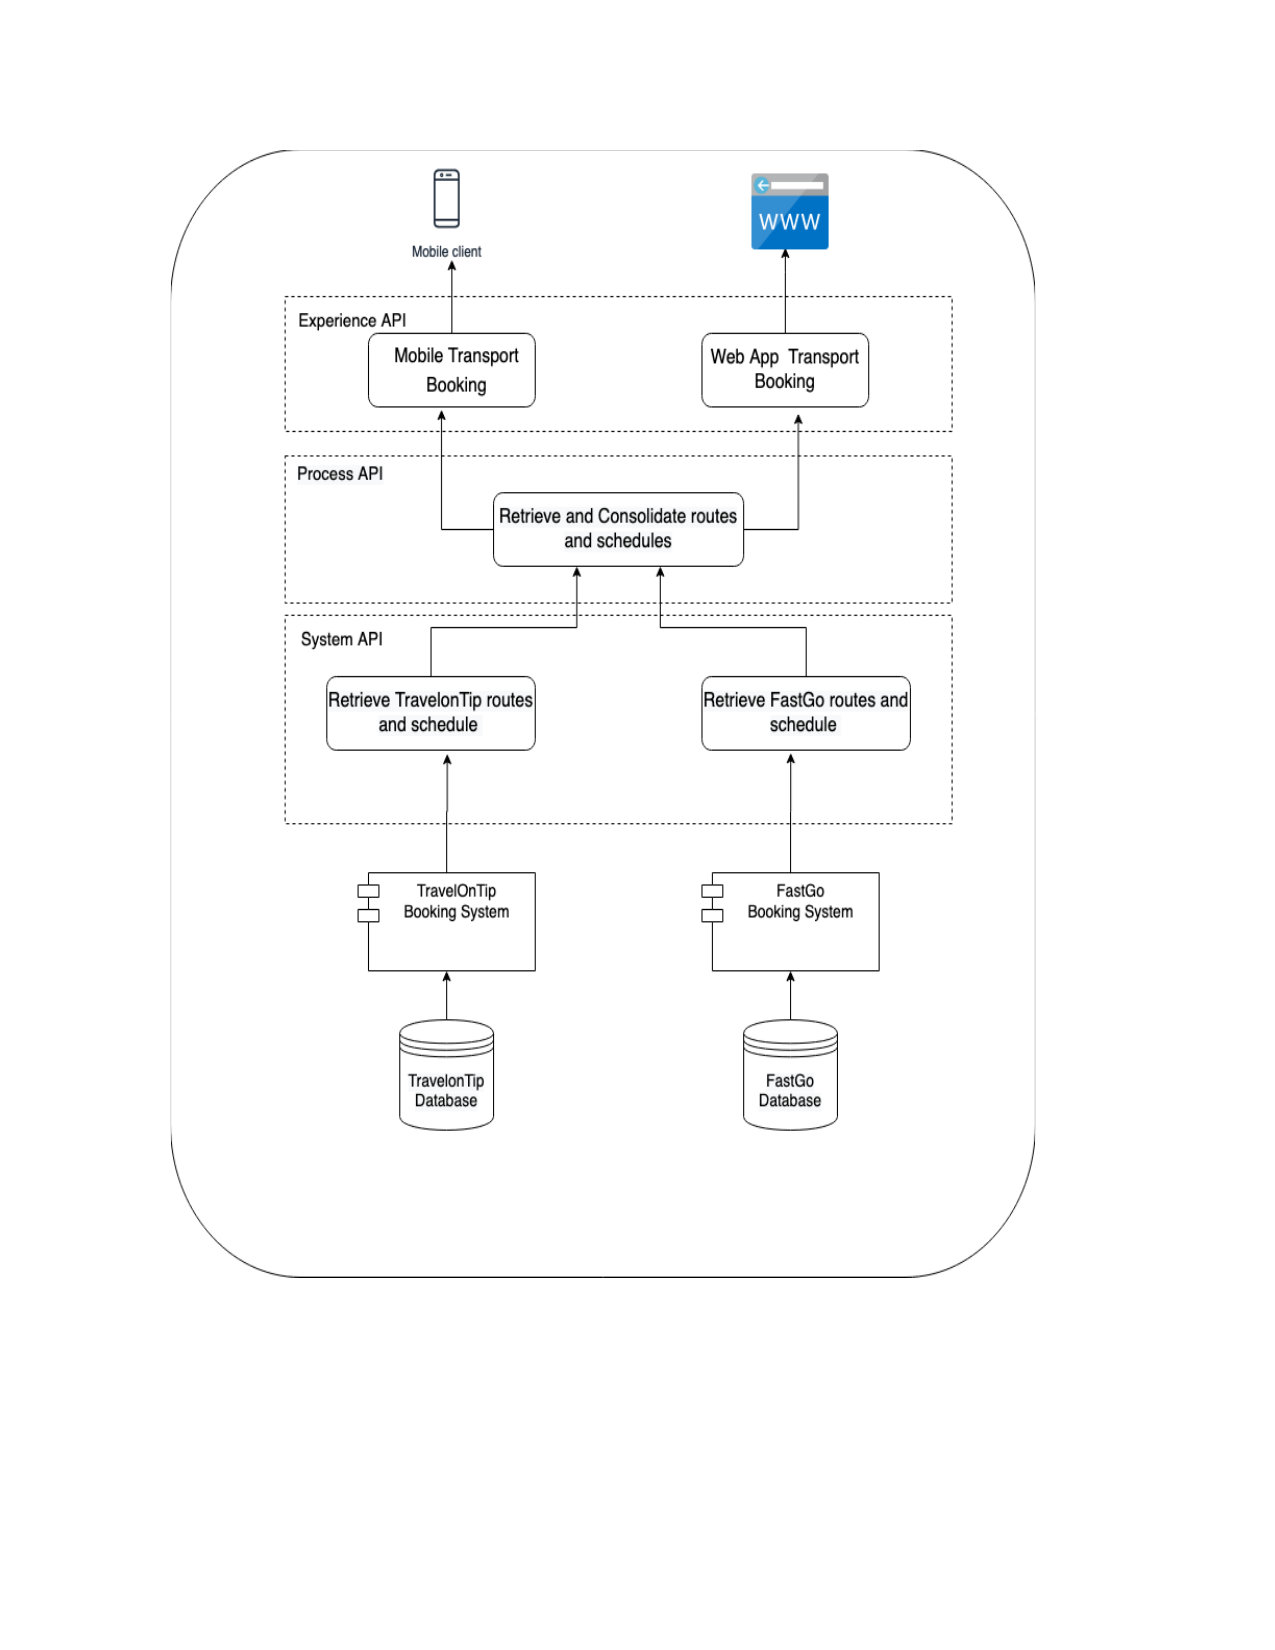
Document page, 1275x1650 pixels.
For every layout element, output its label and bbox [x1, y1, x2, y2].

picture [170, 150, 1036, 1278]
